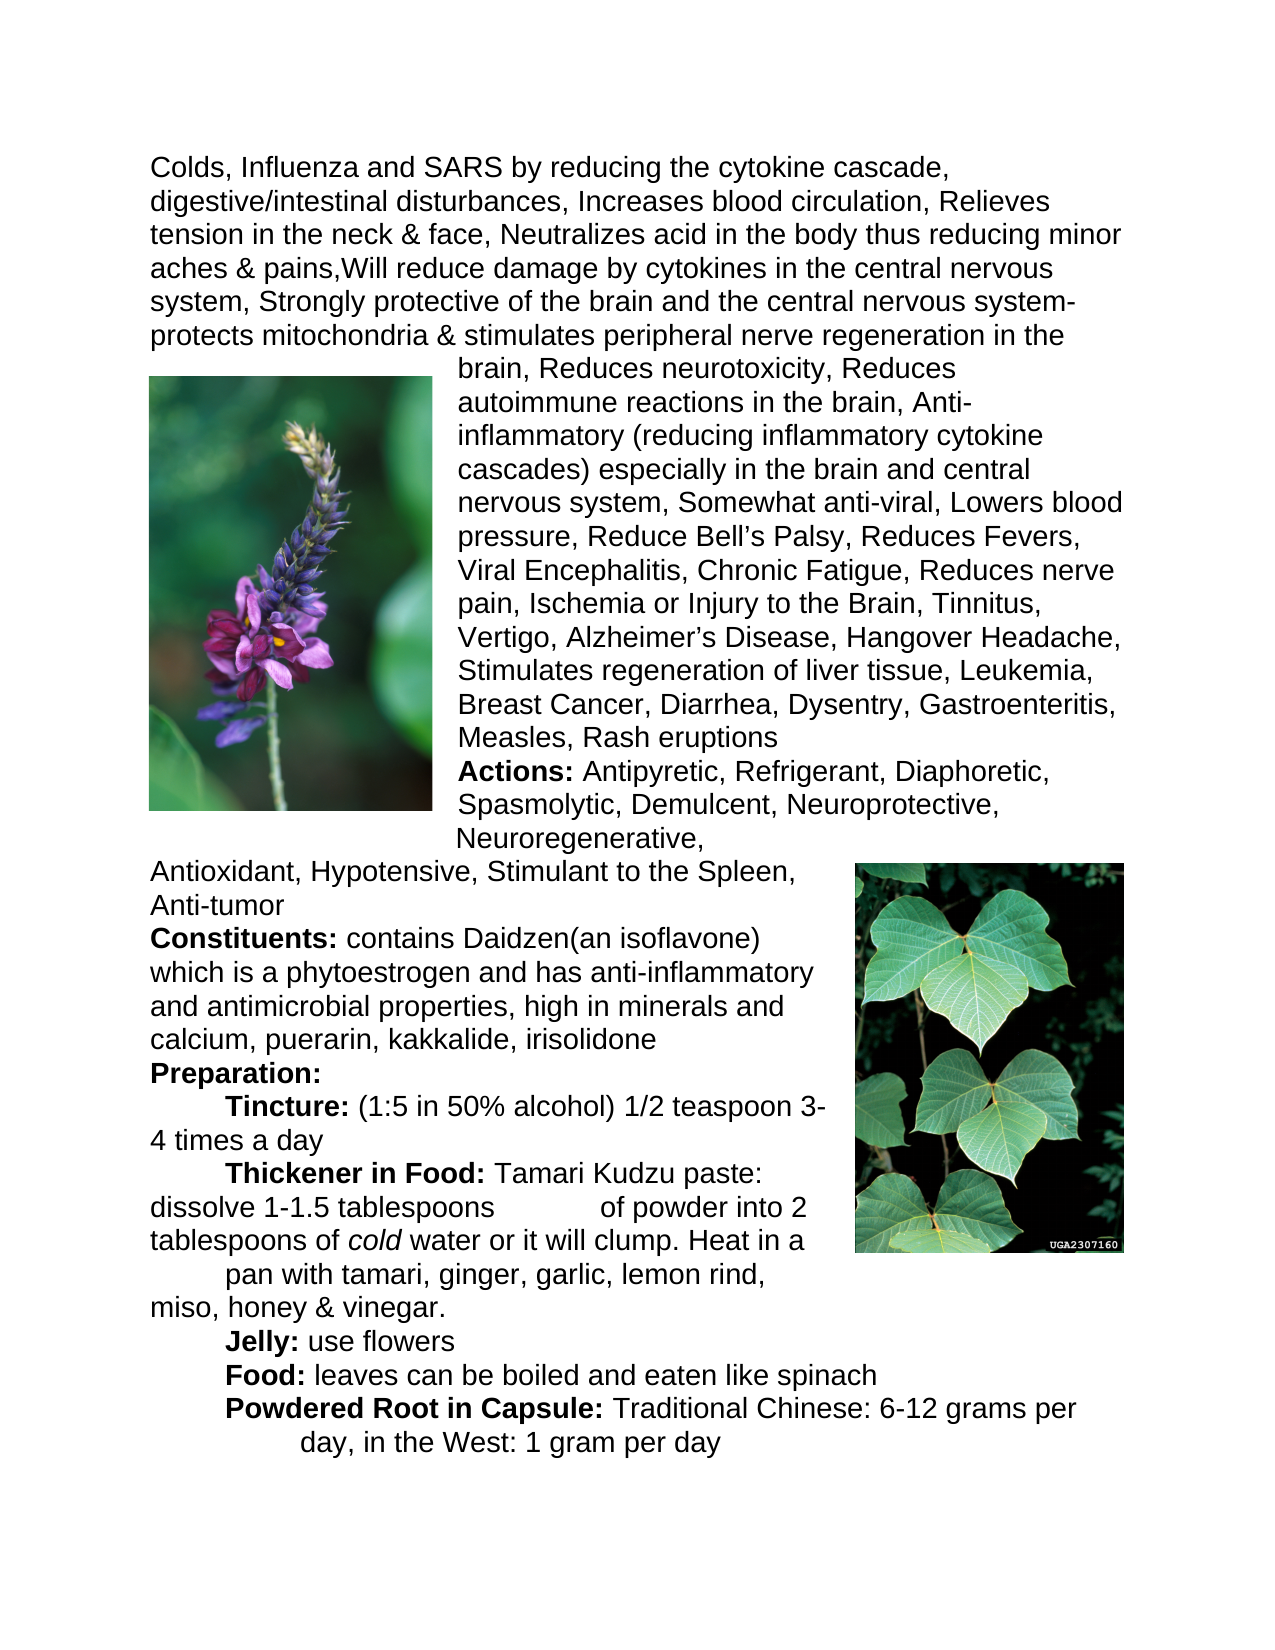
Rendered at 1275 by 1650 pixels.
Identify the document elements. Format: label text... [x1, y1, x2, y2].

picture [148, 376, 433, 811]
text Preparation: [150, 1056, 855, 1089]
text Jelly: use flowers [150, 1324, 1125, 1357]
text Thickener in Food: Tamari Kudzu paste: dissolve 1-1.5 tablespoons of powder into 2 tablespoons of cold water or it will clump. Heat in a pan with tamari, ginger, garlic, lemon rind, miso, honey & vinegar. [150, 1156, 1125, 1324]
text Constituents: contains Daidzen(an isoflavone) which is a phytoestrogen and has anti-inflammatory and antimicrobial properties, high in minerals and calcium, puerarin, kakkalide, irisolidone [150, 921, 855, 1056]
text Actions: Antipyretic, Refrigerant, Diaphoretic, Spasmolytic, Demulcent, Neuroprotective, Neuroregenerative, Antioxidant, Hypotensive, Stimulant to the Spleen, Anti-tumor [150, 754, 1125, 921]
picture [855, 863, 1124, 1253]
text Tincture: (1:5 in 50% alcohol) 1/2 teaspoon 3-4 times a day [150, 1089, 855, 1156]
text Colds, Influenza and SARS by reducing the cytokine cascade, digestive/intestinal disturbances, Increases blood circulation, Relieves tension in the neck & face, Neutralizes acid in the body thus reducing minor aches & pains,Will reduce damage by cytokines in the central nervous system, Strongly protective of the brain and the central nervous system-protects mitochondria & stimulates peripheral nerve regeneration in the brain, Reduces neurotoxicity, Reduces autoimmune reactions in the brain, Anti-inflammatory (reducing inflammatory cytokine cascades) especially in the brain and central nervous system, Somewhat anti-viral, Lowers blood pressure, Reduce Bell’s Palsy, Reduces Fevers, Viral Encephalitis, Chronic Fatigue, Reduces nerve pain, Ischemia or Injury to the Brain, Tinnitus, Vertigo, Alzheimer’s Disease, Hangover Headache, Stimulates regeneration of liver tissue, Leukemia, Breast Cancer, Diarrhea, Dysentry, Gastroenteritis, Measles, Rash eruptions [150, 150, 1125, 754]
text Food: leaves can be boiled and eaten like spinach [150, 1357, 1125, 1391]
text Powdered Root in Capsule: Traditional Chinese: 6-12 grams per day, in the West: 1 gram per day [150, 1391, 1125, 1458]
